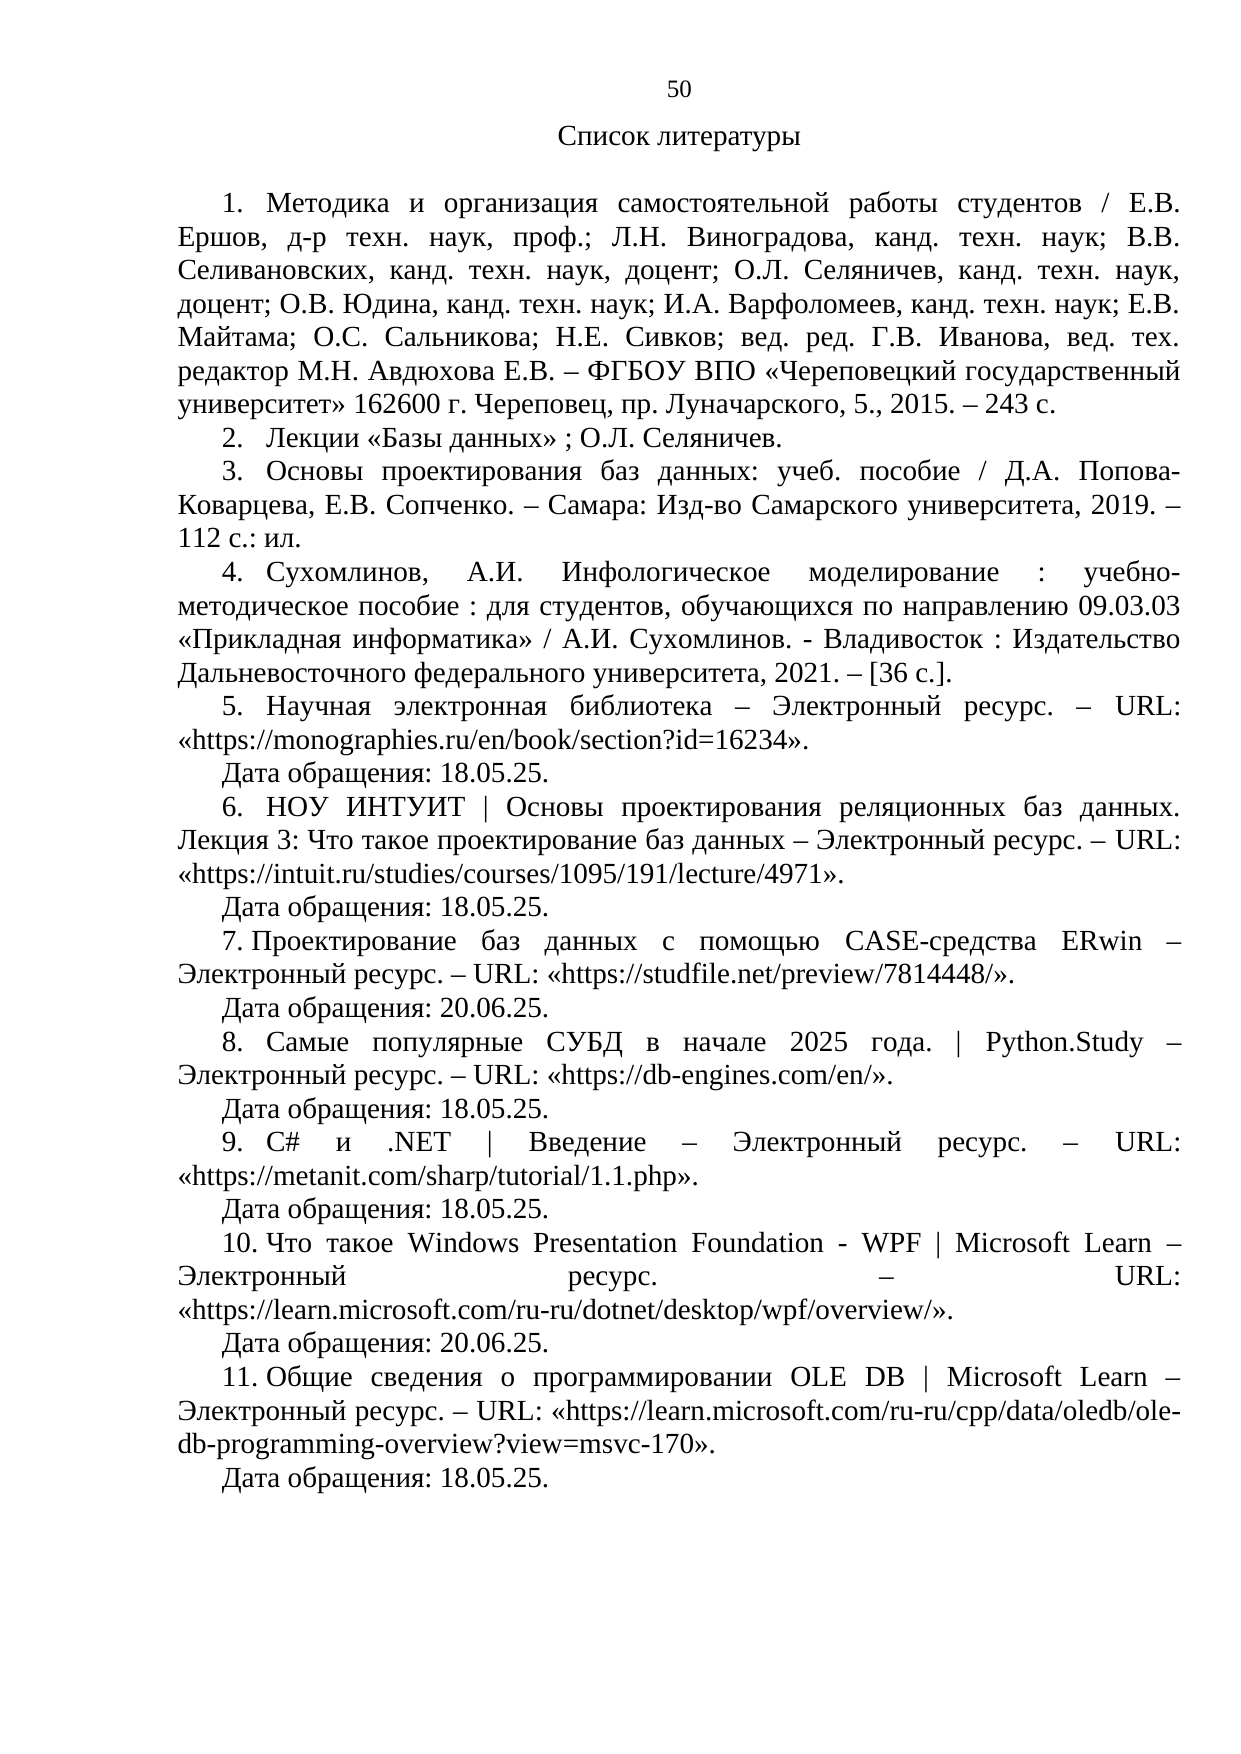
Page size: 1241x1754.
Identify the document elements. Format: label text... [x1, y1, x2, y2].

list Дата обращения: 20.06.25. [222, 990, 1181, 1024]
subtitle Список литературы [177, 118, 1181, 152]
list Основы проектирования баз данных: учеб. пособие / Д.А. Попова-Коварцева, Е.В. Сопченко. – Самара: Изд-во Самарского университета, 2019. – 112 с.: ил. [177, 453, 1181, 554]
list Самые популярные СУБД в начале 2025 года. | Python.Study – Электронный ресурс. – URL: «https://db-engines.com/en/». [177, 1024, 1181, 1091]
list Дата обращения: 18.05.25. [177, 755, 1181, 789]
list Дата обращения: 20.06.25. [222, 1326, 1181, 1359]
list Дата обращения: 18.05.25. [222, 1460, 1181, 1493]
list Проектирование баз данных с помощью CASE-средства ERwin – Электронный ресурс. – URL: «https://studfile.net/preview/7814448/». [177, 923, 1181, 990]
list Научная электронная библиотека – Электронный ресурс. – URL: «https://monographies.ru/en/book/section?id=16234». [177, 688, 1181, 755]
list Лекции «Базы данных» ; О.Л. Селяничев. [177, 420, 1181, 453]
list Методика и организация самостоятельной работы студентов / Е.В. Ершов, д-р техн. наук, проф.; Л.Н. Виноградова, канд. техн. наук; В.В. Селивановских, канд. техн. наук, доцент; О.Л. Селяничев, канд. техн. наук, доцент; О.В. Юдина, канд. техн. наук; И.А. Варфоломеев, канд. техн. наук; Е.В. Майтама; О.С. Сальникова; Н.Е. Сивков; вед. ред. Г.В. Иванова, вед. тех. редактор М.Н. Авдюхова Е.В. – ФГБОУ ВПО «Череповецкий государственный университет» 162600 г. Череповец, пр. Луначарского, 5., 2015. – 243 c. [177, 185, 1181, 420]
list НОУ ИНТУИТ | Основы проектирования реляционных баз данных. Лекция 3: Что такое проектирование баз данных – Электронный ресурс. – URL: «https://intuit.ru/studies/courses/1095/191/lecture/4971». [177, 789, 1181, 889]
list Общие сведения о программировании OLE DB | Microsoft Learn – Электронный ресурс. – URL: «https://learn.microsoft.com/ru-ru/cpp/data/oledb/ole-db-programming-overview?view=msvc-170». [177, 1359, 1181, 1460]
list C# и .NET | Введение – Электронный ресурс. – URL: «https://metanit.com/sharp/tutorial/1.1.php». [177, 1124, 1181, 1191]
list Что такое Windows Presentation Foundation - WPF | Microsoft Learn – Электронный ресурс. – URL: «https://learn.microsoft.com/ru-ru/dotnet/desktop/wpf/overview/». [177, 1225, 1181, 1326]
list Сухомлинов, А.И. Инфологическое моделирование : учебно-методическое пособие : для студентов, обучающихся по направлению 09.03.03 «Прикладная информатика» / А.И. Сухомлинов. - Владивосток : Издательство Дальневосточного федерального университета, 2021. – [36 с.]. [177, 554, 1181, 688]
list Дата обращения: 18.05.25. [222, 1191, 1181, 1225]
list Дата обращения: 18.05.25. [177, 889, 1181, 923]
list Дата обращения: 18.05.25. [222, 1091, 1181, 1124]
